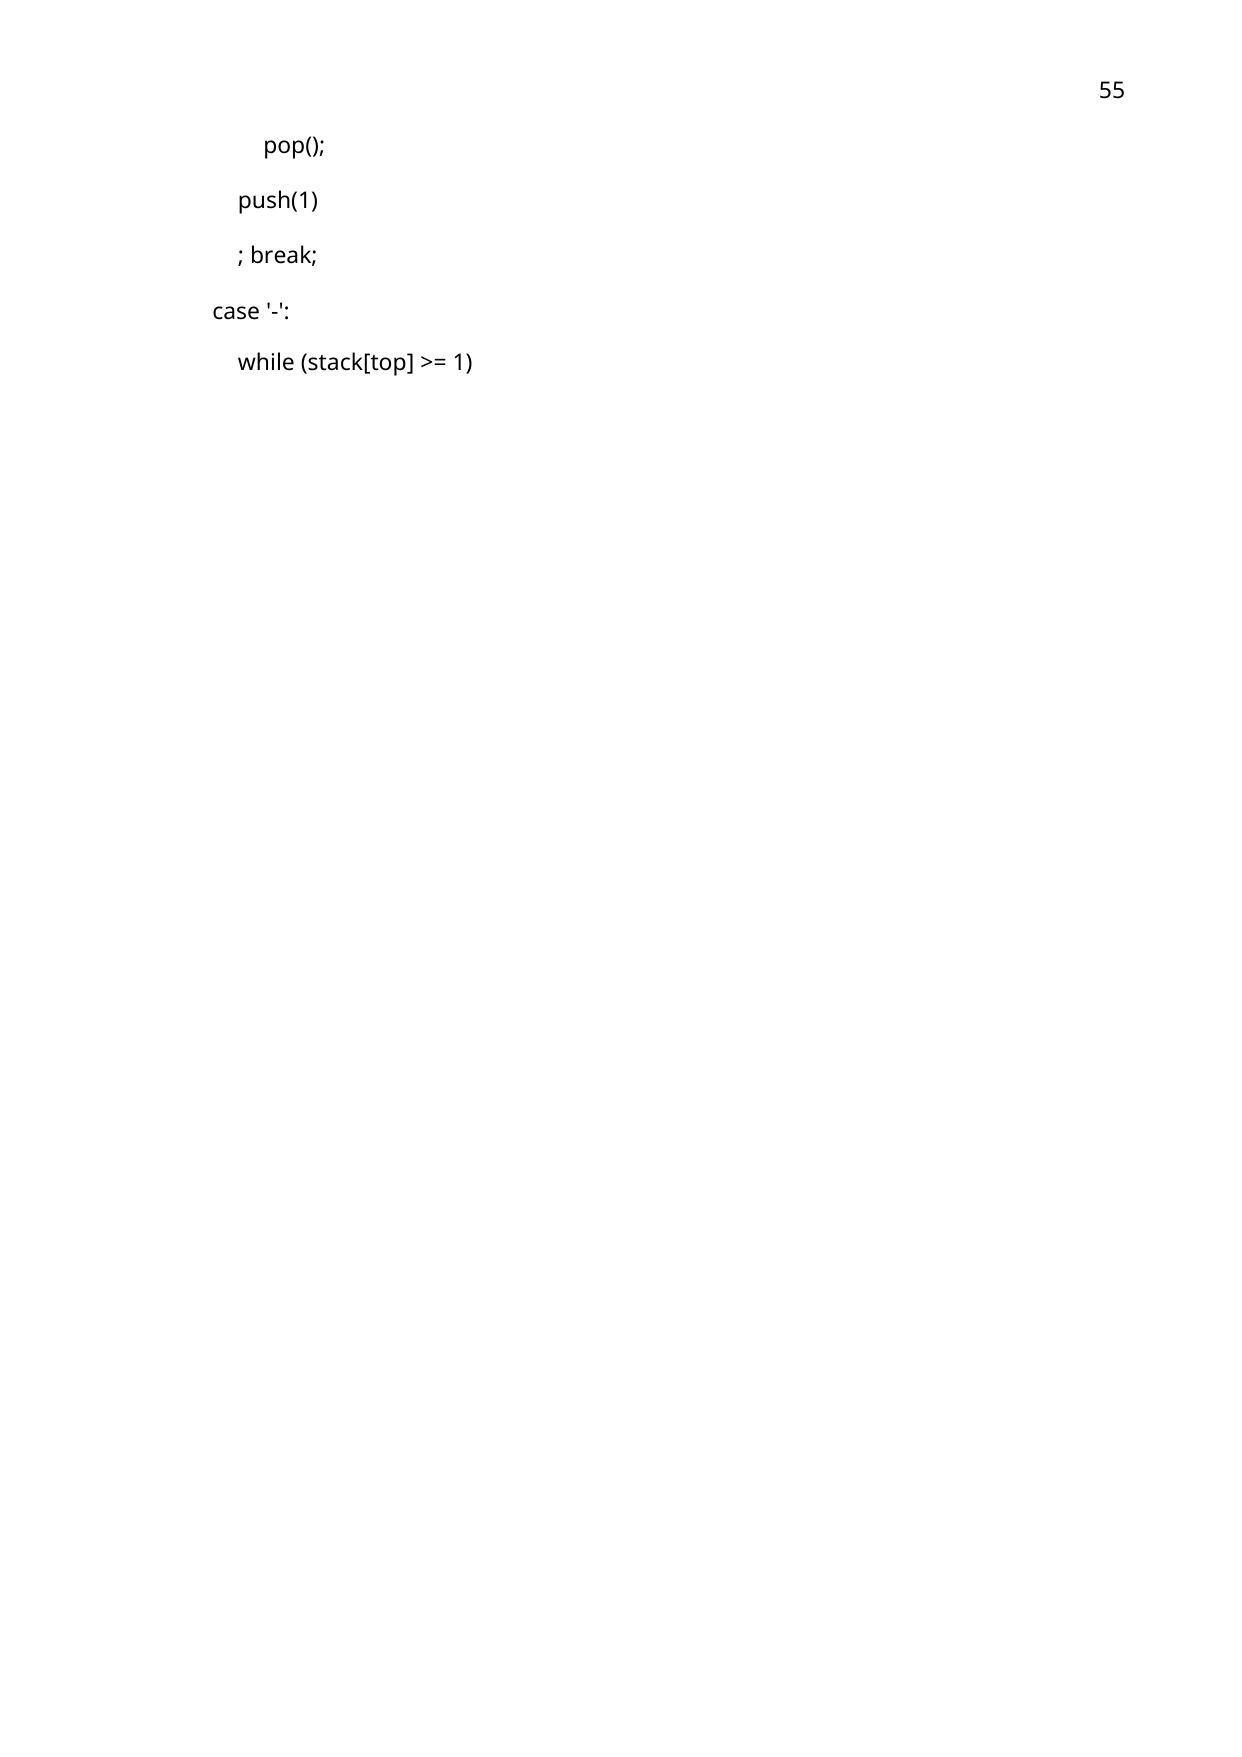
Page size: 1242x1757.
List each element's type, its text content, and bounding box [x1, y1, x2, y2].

text while (stack[top] >= 1) [238, 346, 1162, 377]
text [238, 129, 464, 160]
text push(1); break; [238, 184, 324, 271]
text case '-': [212, 294, 1162, 326]
